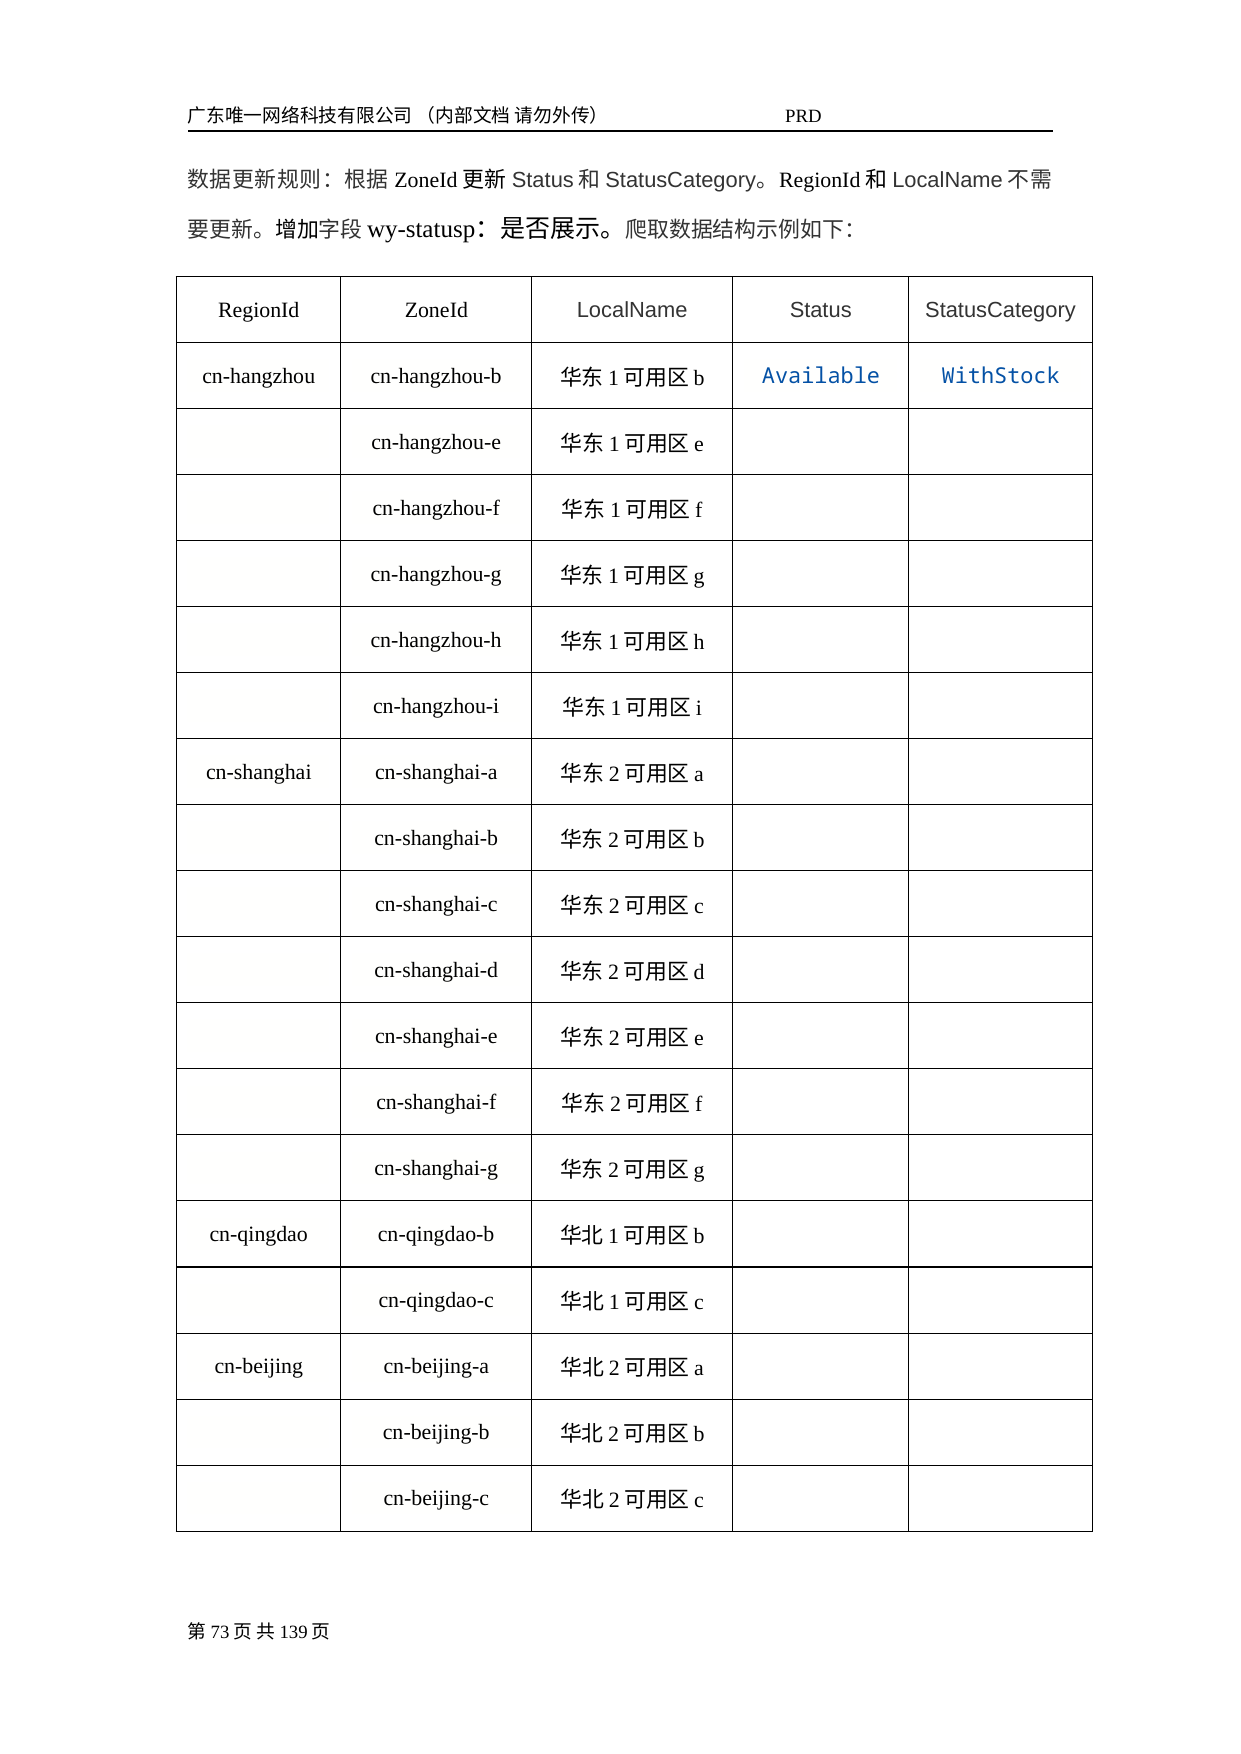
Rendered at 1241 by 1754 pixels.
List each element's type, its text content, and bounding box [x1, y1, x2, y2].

table_cell 华东2可用区d [532, 937, 732, 1002]
table_cell cn-hangzhou-h [341, 607, 531, 672]
table_cell cn-shanghai [177, 739, 340, 804]
table_cell [909, 937, 1092, 1002]
table_cell [733, 1003, 908, 1068]
table_cell cn-beijing-b [341, 1400, 531, 1464]
table_cell [733, 1069, 908, 1134]
table_cell cn-qingdao [177, 1201, 340, 1266]
table_cell cn-hangzhou-f [341, 475, 531, 540]
table_cell 华北2可用区b [532, 1400, 732, 1464]
table_cell [909, 1135, 1092, 1200]
table_cell 华东2可用区b [532, 805, 732, 870]
table_cell 华北1可用区b [532, 1201, 732, 1266]
table_cell [733, 673, 908, 738]
table_cell [733, 409, 908, 474]
table_cell [733, 1201, 908, 1266]
table_cell cn-hangzhou-b [341, 343, 531, 408]
table_cell cn-shanghai-d [341, 937, 531, 1002]
text 数据更新规则：根据ZoneId更新Status和StatusCategory。RegionId和LocalName不需要更新。增加字段wy-statusp：是否展示。爬取数据结构示例如下： [187, 162, 1053, 259]
table_header ZoneId [341, 277, 531, 342]
table_cell cn-shanghai-c [341, 871, 531, 936]
table_cell [733, 805, 908, 870]
table_cell [177, 1268, 340, 1332]
table_cell [177, 475, 340, 540]
table_cell [177, 937, 340, 1002]
table_cell 华东1可用区b [532, 343, 732, 408]
table_cell [733, 1135, 908, 1200]
table_cell [909, 541, 1092, 606]
table_cell [177, 607, 340, 672]
table_cell 华东1可用区h [532, 607, 732, 672]
table_cell [909, 871, 1092, 936]
table_cell 华东2可用区f [532, 1069, 732, 1134]
table_cell cn-shanghai-e [341, 1003, 531, 1068]
table_cell [177, 1135, 340, 1200]
table_cell [733, 871, 908, 936]
table_cell [733, 1466, 908, 1531]
table_cell 华东2可用区e [532, 1003, 732, 1068]
table_cell [733, 607, 908, 672]
table_cell [909, 475, 1092, 540]
table_cell [177, 409, 340, 474]
table_cell cn-shanghai-b [341, 805, 531, 870]
table_cell [909, 607, 1092, 672]
table_cell cn-hangzhou-e [341, 409, 531, 474]
table_cell [909, 1268, 1092, 1332]
table_cell 华北2可用区a [532, 1334, 732, 1398]
table_cell cn-shanghai-g [341, 1135, 531, 1200]
table_cell [177, 1400, 340, 1464]
table_cell [177, 1466, 340, 1531]
table_cell [733, 475, 908, 540]
table_cell [909, 1400, 1092, 1464]
table_cell cn-hangzhou-g [341, 541, 531, 606]
table_cell [733, 937, 908, 1002]
table_cell [909, 409, 1092, 474]
table_cell 华东1可用区e [532, 409, 732, 474]
table_cell 华东2可用区a [532, 739, 732, 804]
table_cell [909, 673, 1092, 738]
table_cell cn-beijing-a [341, 1334, 531, 1398]
table_cell cn-hangzhou [177, 343, 340, 408]
table_cell 华北2可用区c [532, 1466, 732, 1531]
table_cell WithStock [909, 343, 1092, 408]
table_header LocalName [532, 277, 732, 342]
table_cell [733, 1268, 908, 1332]
table_cell [733, 541, 908, 606]
table_cell [909, 1003, 1092, 1068]
table_cell 华东2可用区g [532, 1135, 732, 1200]
table_cell cn-qingdao-c [341, 1268, 531, 1332]
table_cell 华东2可用区c [532, 871, 732, 936]
table_cell [909, 1466, 1092, 1531]
table_cell 华北1可用区c [532, 1268, 732, 1332]
table_cell [177, 871, 340, 936]
table_cell cn-shanghai-f [341, 1069, 531, 1134]
table_cell [733, 1400, 908, 1464]
table_cell 华东1可用区g [532, 541, 732, 606]
table_cell [909, 805, 1092, 870]
table_cell cn-beijing [177, 1334, 340, 1398]
table_cell [733, 739, 908, 804]
table_header RegionId [177, 277, 340, 342]
table_cell cn-hangzhou-i [341, 673, 531, 738]
table_cell 华东1可用区f [532, 475, 732, 540]
table_header StatusCategory [909, 277, 1092, 342]
table_cell [733, 1334, 908, 1398]
table_cell [177, 1003, 340, 1068]
table_cell cn-beijing-c [341, 1466, 531, 1531]
table_cell cn-qingdao-b [341, 1201, 531, 1266]
table_cell cn-shanghai-a [341, 739, 531, 804]
table_cell 华东1可用区i [532, 673, 732, 738]
table_cell [909, 1334, 1092, 1398]
table_cell [909, 1069, 1092, 1134]
table_cell [177, 1069, 340, 1134]
table_cell [909, 739, 1092, 804]
table_cell [177, 805, 340, 870]
table_cell Available [733, 343, 908, 408]
table_cell [177, 673, 340, 738]
table_cell [909, 1201, 1092, 1266]
table_header Status [733, 277, 908, 342]
table_cell [177, 541, 340, 606]
